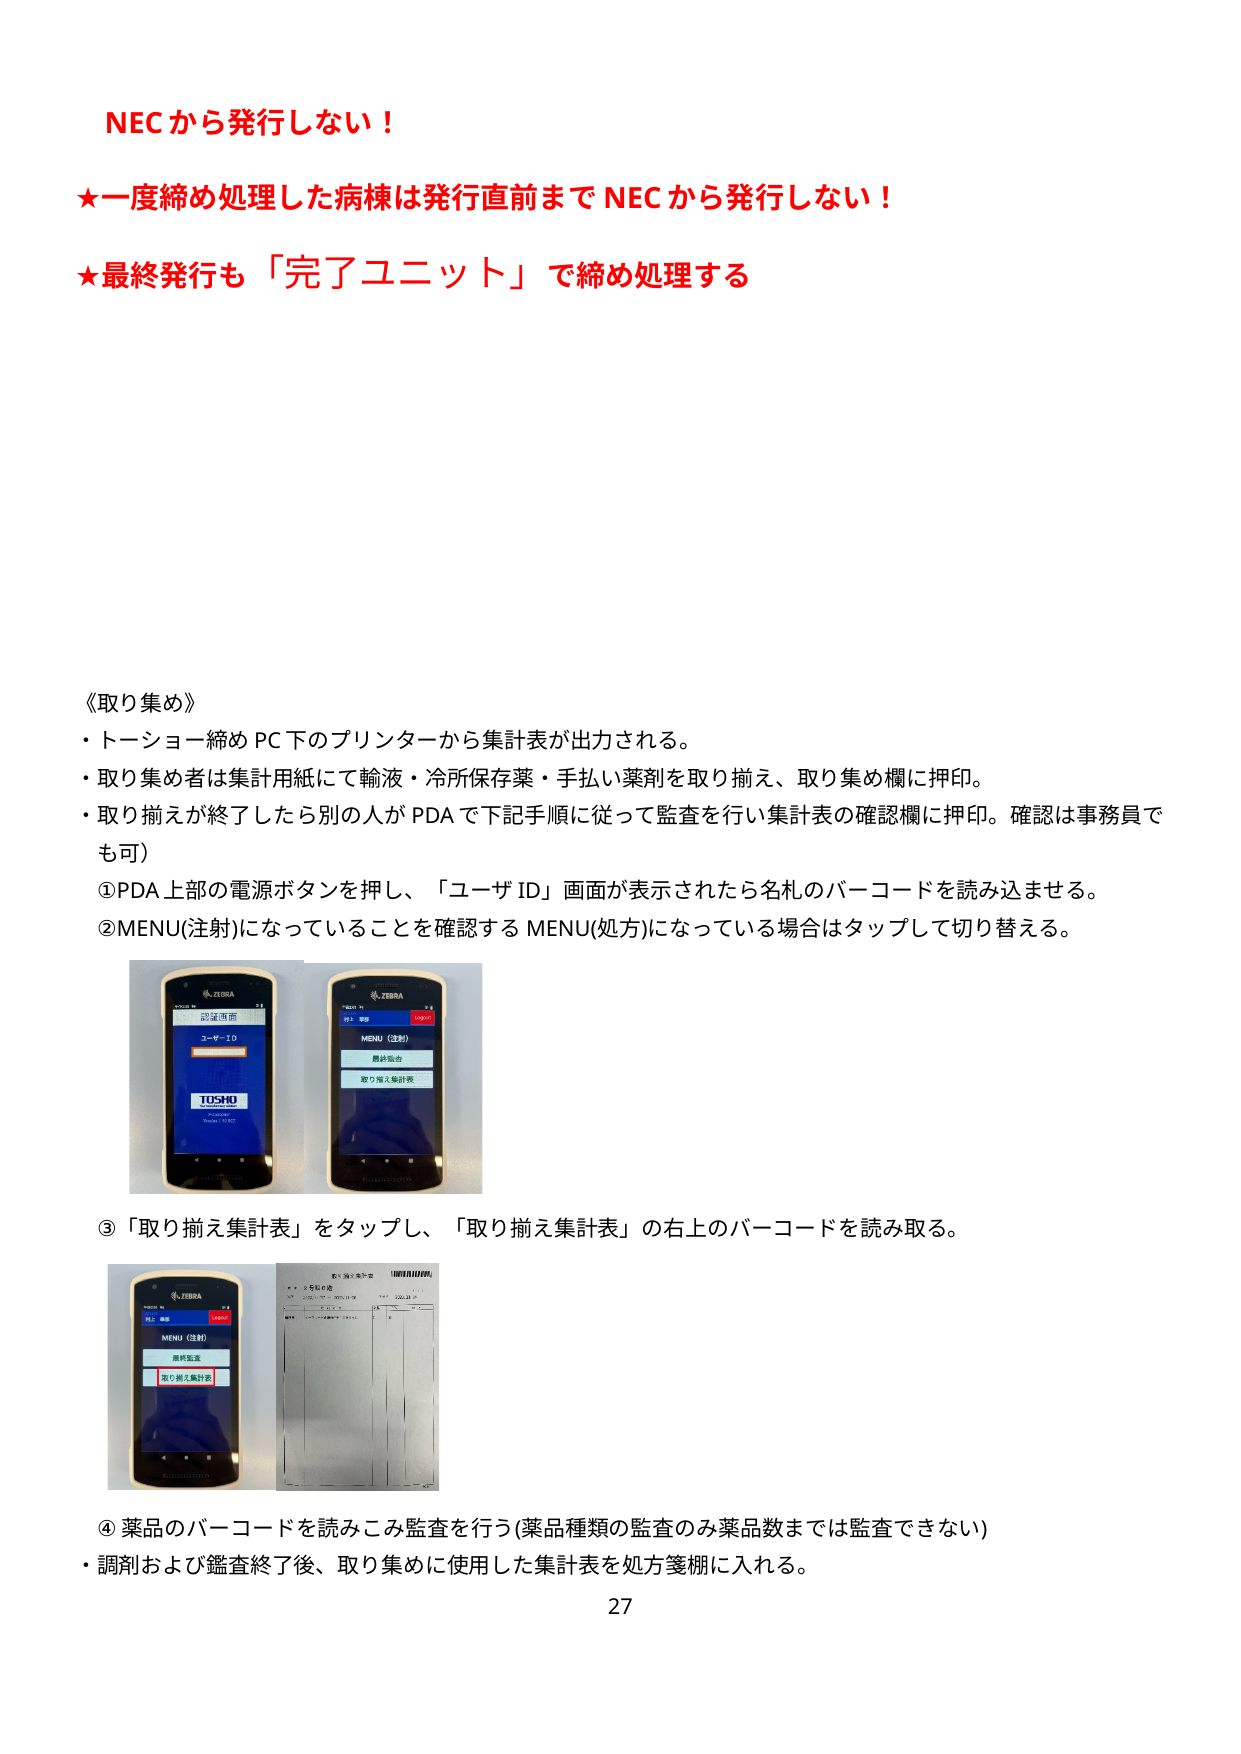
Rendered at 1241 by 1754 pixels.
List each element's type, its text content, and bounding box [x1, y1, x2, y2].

text ★最終発行も「完了ユニット」で締め処理する [75, 233, 1165, 308]
text ・トーショー締めPC下のプリンターから集計表が出力される。 [75, 721, 1165, 758]
text 《取り集め》 [75, 683, 1165, 721]
text ★一度締め処理した病棟は発行直前までNECから発行しない！ [75, 158, 1165, 233]
text ③「取り揃え集計表」をタップし、「取り揃え集計表」の右上のバーコードを読み取る。 [97, 1208, 1165, 1246]
text ①PDA上部の電源ボタンを押し、「ユーザID」画面が表示されたら名札のバーコードを読み込ませる。 [75, 871, 1165, 908]
text ②MENU(注射)になっていることを確認するMENU(処方)になっている場合はタップして切り替える。 [75, 908, 1165, 946]
text ・調剤および鑑査終了後、取り集めに使用した集計表を処方箋棚に入れる。 [75, 1546, 1165, 1583]
picture [129, 960, 483, 1194]
text NECから発行しない！ [75, 83, 1165, 158]
text ・取り揃えが終了したら別の人がPDAで下記手順に従って監査を行い集計表の確認欄に押印。確認は事務員でも可） [75, 796, 1165, 871]
picture [107, 1263, 440, 1491]
text ・取り集め者は集計用紙にて輸液・冷所保存薬・手払い薬剤を取り揃え、取り集め欄に押印。 [75, 758, 1165, 796]
text ④薬品のバーコードを読みこみ監査を行う(薬品種類の監査のみ薬品数までは監査できない) [75, 1508, 1165, 1546]
